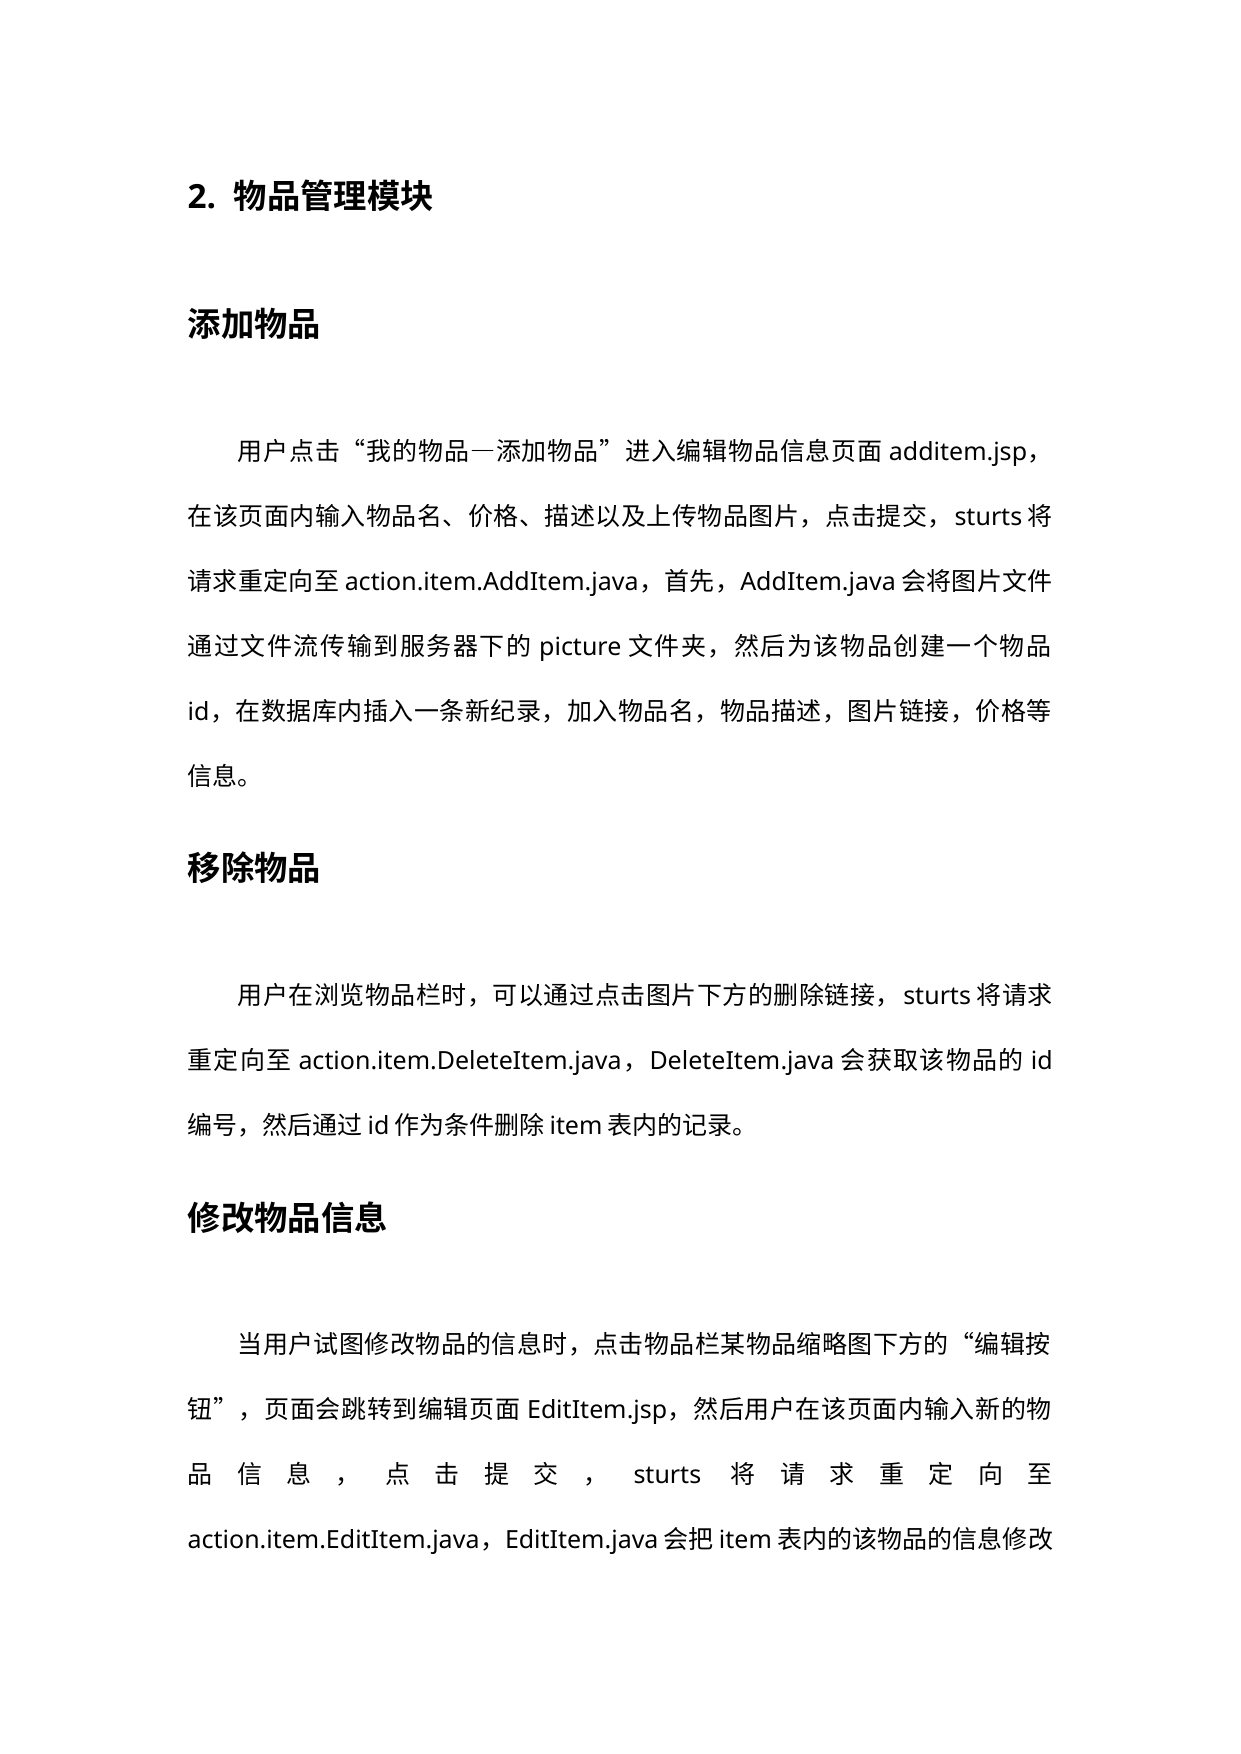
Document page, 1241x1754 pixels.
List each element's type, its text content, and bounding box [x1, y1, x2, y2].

subtitle 修改物品信息 [187, 1183, 1053, 1248]
subtitle 移除物品 [187, 834, 1053, 899]
text 用户点击“我的物品—添加物品”进入编辑物品信息页面additem.jsp，在该页面内输入物品名、价格、描述以及上传物品图片，点击提交，sturts将请求重定向至action.item.AddItem.java，首先，AddItem.java会将图片文件通过文件流传输到服务器下的picture文件夹，然后为该物品创建一个物品id，在数据库内插入一条新纪录，加入物品名，物品描述，图片链接，价格等信息。 [187, 417, 1053, 807]
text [187, 1310, 1053, 1570]
text 用户在浏览物品栏时，可以通过点击图片下方的删除链接，sturts将请求重定向至action.item.DeleteItem.java，DeleteItem.java会获取该物品的id编号，然后通过id作为条件删除item表内的记录。 [187, 961, 1053, 1156]
subtitle 物品管理模块 [187, 162, 1053, 227]
subtitle 添加物品 [187, 289, 1053, 354]
